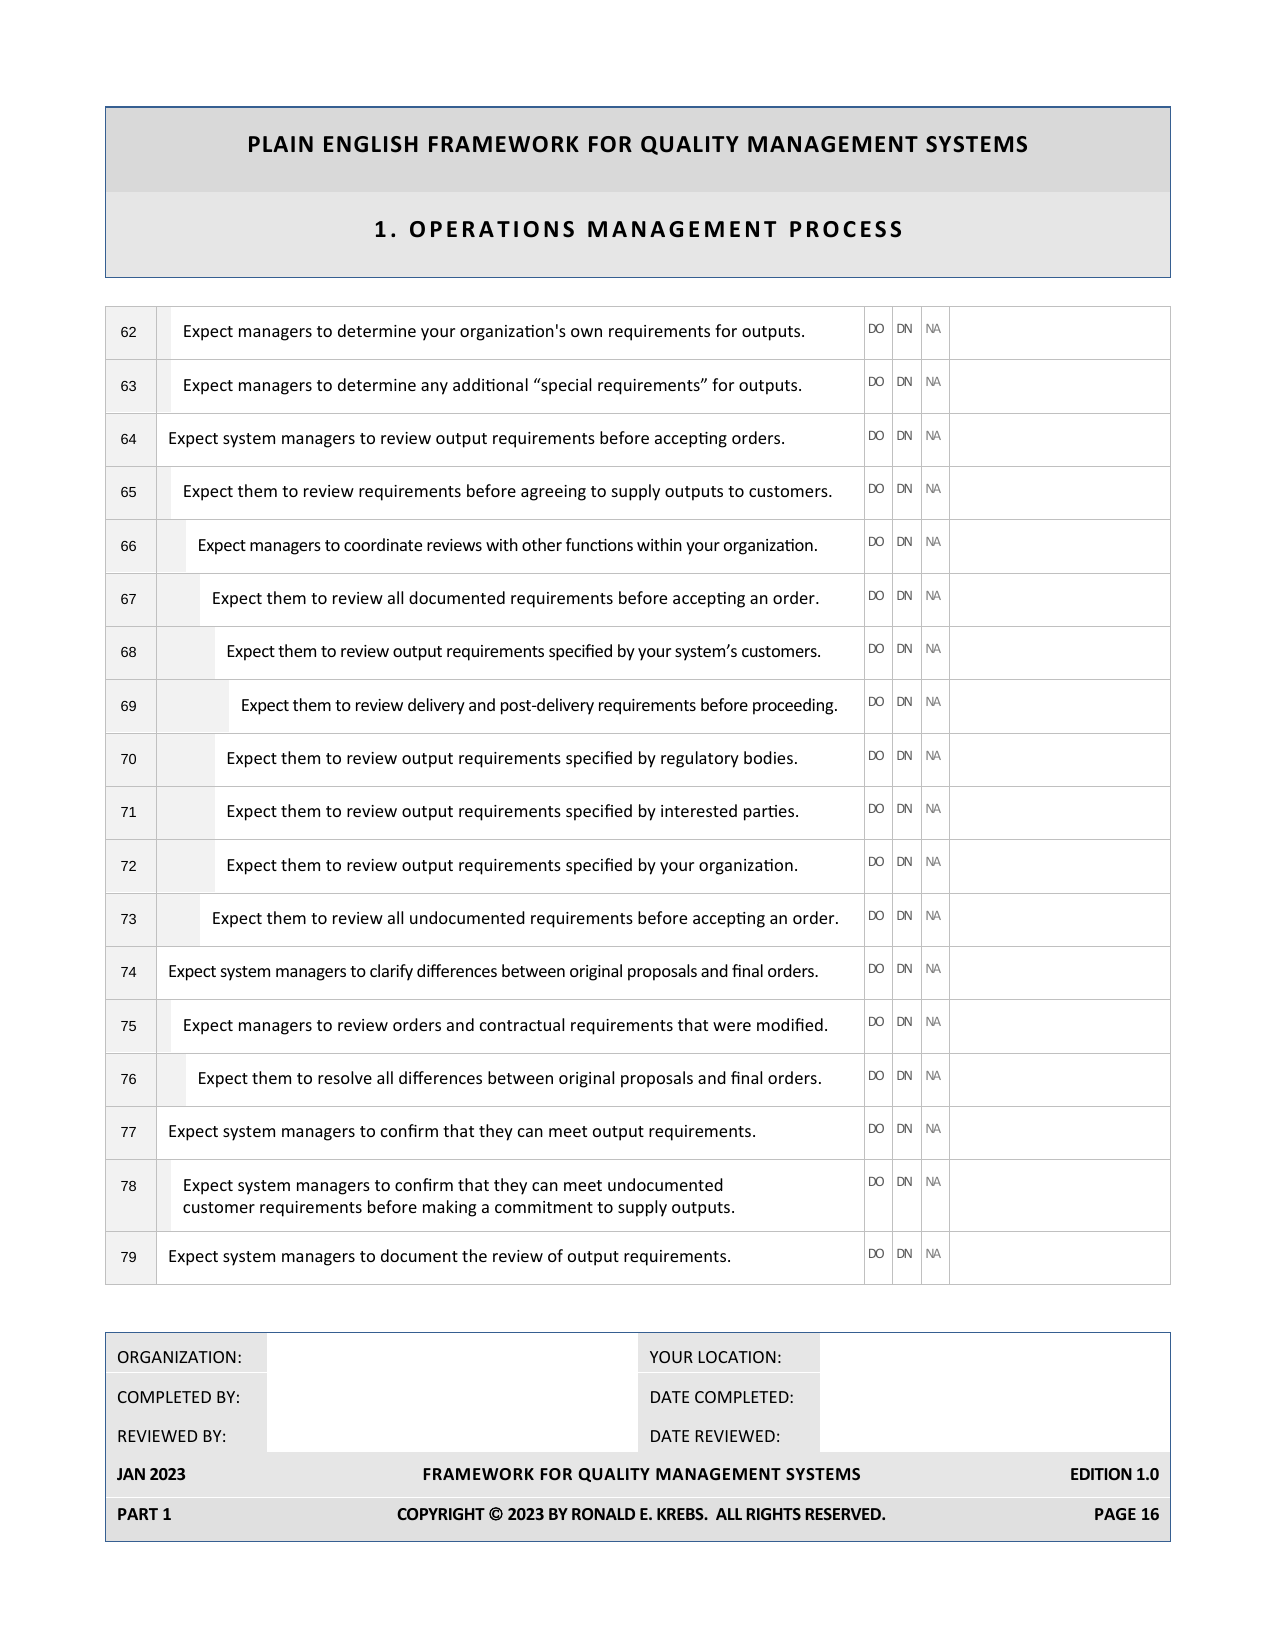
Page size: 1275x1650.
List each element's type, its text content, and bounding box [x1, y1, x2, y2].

table_cell NA [922, 520, 949, 572]
table_cell [157, 574, 200, 626]
table_cell DN [893, 680, 921, 732]
table_cell Expect managers to determine any additional “special requirements” for outputs. [171, 360, 864, 412]
table_cell [157, 1000, 171, 1052]
table_cell NA [922, 360, 949, 412]
table_cell DO [865, 787, 892, 839]
table_cell DN [893, 947, 921, 999]
table_cell DO [865, 520, 892, 572]
table_cell DN [893, 1232, 921, 1284]
table_cell [106, 680, 156, 732]
table_cell Expect them to review all documented requirements before accepting an order. [200, 574, 864, 626]
table_cell NA [922, 840, 949, 892]
table_cell DN [893, 1107, 921, 1159]
table_cell NA [922, 574, 949, 626]
table_cell Expect managers to determine your organization's own requirements for outputs. [171, 307, 864, 359]
table_cell Expect them to review output requirements specified by your system’s customers. [215, 627, 864, 679]
table_cell [950, 307, 1170, 359]
table_cell [106, 414, 156, 466]
table_cell NA [922, 1232, 949, 1284]
table_cell DO [865, 734, 892, 786]
table_cell Expect them to review output requirements specified by interested parties. [215, 787, 864, 839]
table_cell Expect them to review delivery and post-delivery requirements before proceeding. [229, 680, 864, 732]
table_cell [106, 947, 156, 999]
table_cell [157, 894, 200, 946]
table_cell NA [922, 894, 949, 946]
table_cell DN [893, 894, 921, 946]
table_cell DN [893, 1000, 921, 1052]
table_cell Expect them to review output requirements specified by regulatory bodies. [215, 734, 864, 786]
table_cell DN [893, 734, 921, 786]
table_cell [950, 1000, 1170, 1052]
table_cell DO [865, 1232, 892, 1284]
table_cell DO [865, 947, 892, 999]
table_cell DO [865, 1000, 892, 1052]
table_cell Expect managers to coordinate reviews with other functions within your organization. [186, 520, 864, 572]
table_cell DO [865, 1107, 892, 1159]
table_cell NA [922, 734, 949, 786]
table_cell DN [893, 414, 921, 466]
table_cell DO [865, 627, 892, 679]
table_cell [950, 1232, 1170, 1284]
table_cell [106, 1232, 156, 1284]
table_cell NA [922, 1000, 949, 1052]
table_cell [106, 520, 156, 572]
table_cell [157, 520, 186, 572]
table_cell DN [893, 1160, 921, 1231]
table_cell DO [865, 1054, 892, 1106]
table_cell [157, 787, 215, 839]
table_cell DO [865, 574, 892, 626]
table_cell [950, 627, 1170, 679]
table_cell [950, 414, 1170, 466]
table_cell Expect them to review all undocumented requirements before accepting an order. [200, 894, 864, 946]
table_cell [157, 1054, 186, 1106]
table_cell NA [922, 1054, 949, 1106]
table_cell [157, 1160, 171, 1231]
table_cell [950, 360, 1170, 412]
table_cell DO [865, 467, 892, 519]
table_cell [157, 680, 229, 732]
table_cell Expect system managers to clarify differences between original proposals and final orders. [157, 947, 864, 999]
table_cell [157, 840, 215, 892]
table_cell [950, 840, 1170, 892]
table_cell DO [865, 360, 892, 412]
table_cell DO [865, 414, 892, 466]
table_cell [157, 734, 215, 786]
table_cell DO [865, 1160, 892, 1231]
table_cell [106, 1160, 156, 1231]
table_cell DN [893, 787, 921, 839]
table_cell NA [922, 414, 949, 466]
table_cell [106, 894, 156, 946]
table_cell [950, 787, 1170, 839]
table_cell [106, 1000, 156, 1052]
table_cell [950, 734, 1170, 786]
table_cell [950, 574, 1170, 626]
table_cell [950, 680, 1170, 732]
table_cell [106, 307, 156, 359]
table_cell DO [865, 894, 892, 946]
table_cell [950, 520, 1170, 572]
table_cell DN [893, 360, 921, 412]
table_cell [106, 467, 156, 519]
table_cell Expect system managers to review output requirements before accepting orders. [157, 414, 864, 466]
table_cell [106, 360, 156, 412]
table_cell [950, 894, 1170, 946]
table_cell DN [893, 574, 921, 626]
table_cell Expect them to resolve all differences between original proposals and final orders. [186, 1054, 864, 1106]
table_cell NA [922, 947, 949, 999]
table_cell [106, 787, 156, 839]
table_cell [950, 1160, 1170, 1231]
table_cell DN [893, 467, 921, 519]
table_cell NA [922, 627, 949, 679]
table_cell DN [893, 840, 921, 892]
table_cell DN [893, 307, 921, 359]
table_cell [106, 627, 156, 679]
table_cell [950, 947, 1170, 999]
table_cell [950, 1054, 1170, 1106]
table_cell [157, 307, 171, 359]
table_cell NA [922, 1107, 949, 1159]
table_cell Expect them to review requirements before agreeing to supply outputs to customers. [171, 467, 864, 519]
table_cell NA [922, 467, 949, 519]
table_cell [106, 1054, 156, 1106]
table_cell [157, 360, 171, 412]
table_cell [157, 467, 171, 519]
table_cell DO [865, 307, 892, 359]
table_cell DN [893, 520, 921, 572]
table_cell DO [865, 840, 892, 892]
table_cell [157, 627, 215, 679]
table_cell [106, 734, 156, 786]
table_cell [106, 574, 156, 626]
table_cell NA [922, 1160, 949, 1231]
table_cell NA [922, 787, 949, 839]
table_cell DO [865, 680, 892, 732]
table_cell NA [922, 307, 949, 359]
table_cell Expect system managers to confirm that they can meet output requirements. [157, 1107, 864, 1159]
table_cell DN [893, 1054, 921, 1106]
table_cell [950, 1107, 1170, 1159]
table_cell [950, 467, 1170, 519]
table_cell DN [893, 627, 921, 679]
table_cell [106, 1107, 156, 1159]
table_cell Expect system managers to confirm that they can meet undocumented customer requirements before making a commitment to supply outputs. [171, 1160, 864, 1231]
table_cell Expect system managers to document the review of output requirements. [157, 1232, 864, 1284]
table_cell NA [922, 680, 949, 732]
table_cell Expect managers to review orders and contractual requirements that were modified. [171, 1000, 864, 1052]
table_cell [106, 840, 156, 892]
table_cell Expect them to review output requirements specified by your organization. [215, 840, 864, 892]
